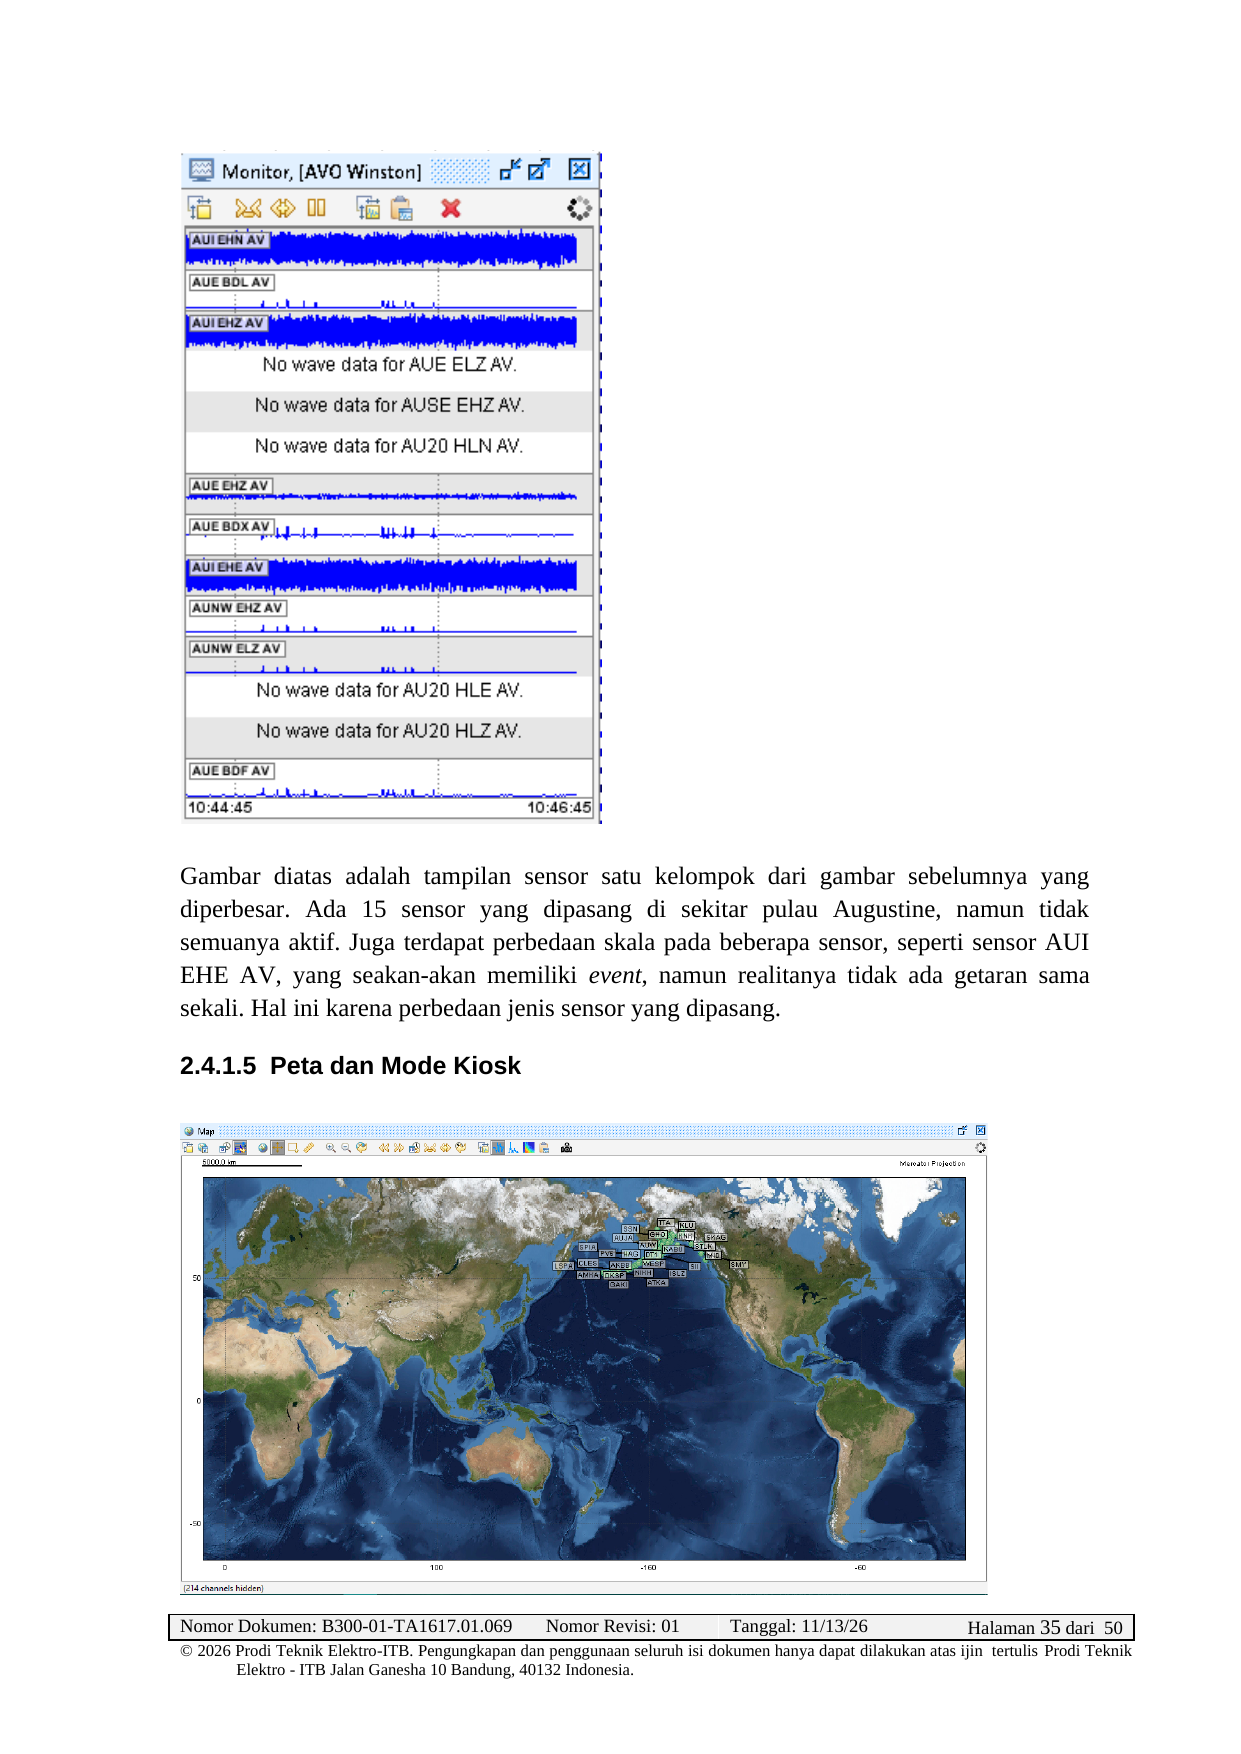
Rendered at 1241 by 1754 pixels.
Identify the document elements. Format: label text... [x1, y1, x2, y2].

text Gambar diatas adalah tampilan sensor satu kelompok dari gambar sebelumnya yang diperbesar. Ada 15 sensor yang dipasang di sekitar pulau Augustine, namun tidak semuanya aktif. Juga terdapat perbedaan skala pada beberapa sensor, seperti sensor AUI EHE AV, yang seakan-akan memiliki event, namun realitanya tidak ada getaran sama sekali. Hal ini karena perbedaan jenis sensor yang dipasang. [180, 861, 1090, 1022]
subtitle Peta dan Mode Kiosk [180, 1051, 1090, 1079]
picture [180, 1123, 988, 1595]
picture [180, 150, 602, 824]
